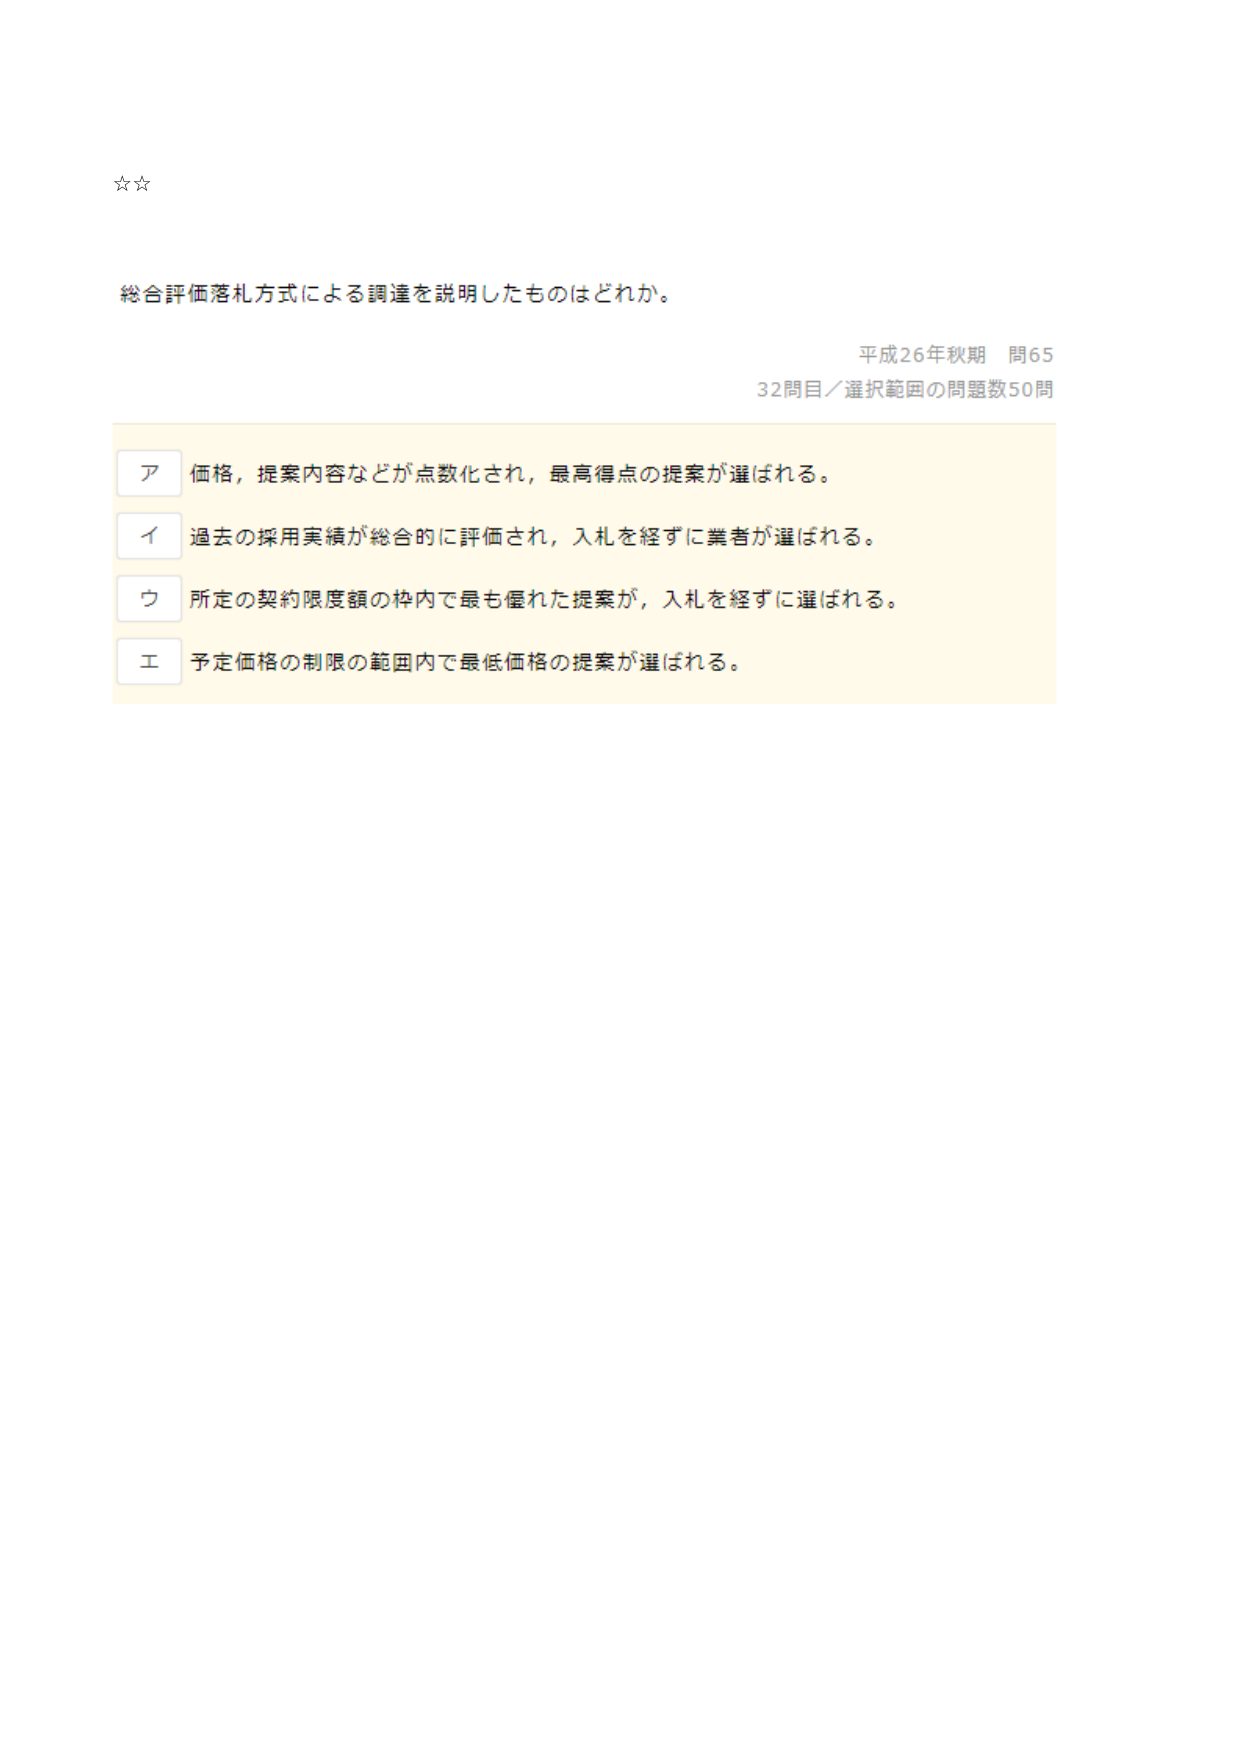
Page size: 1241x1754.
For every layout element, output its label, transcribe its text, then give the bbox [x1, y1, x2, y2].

picture [112, 277, 1057, 704]
text ☆☆ [112, 164, 1128, 202]
